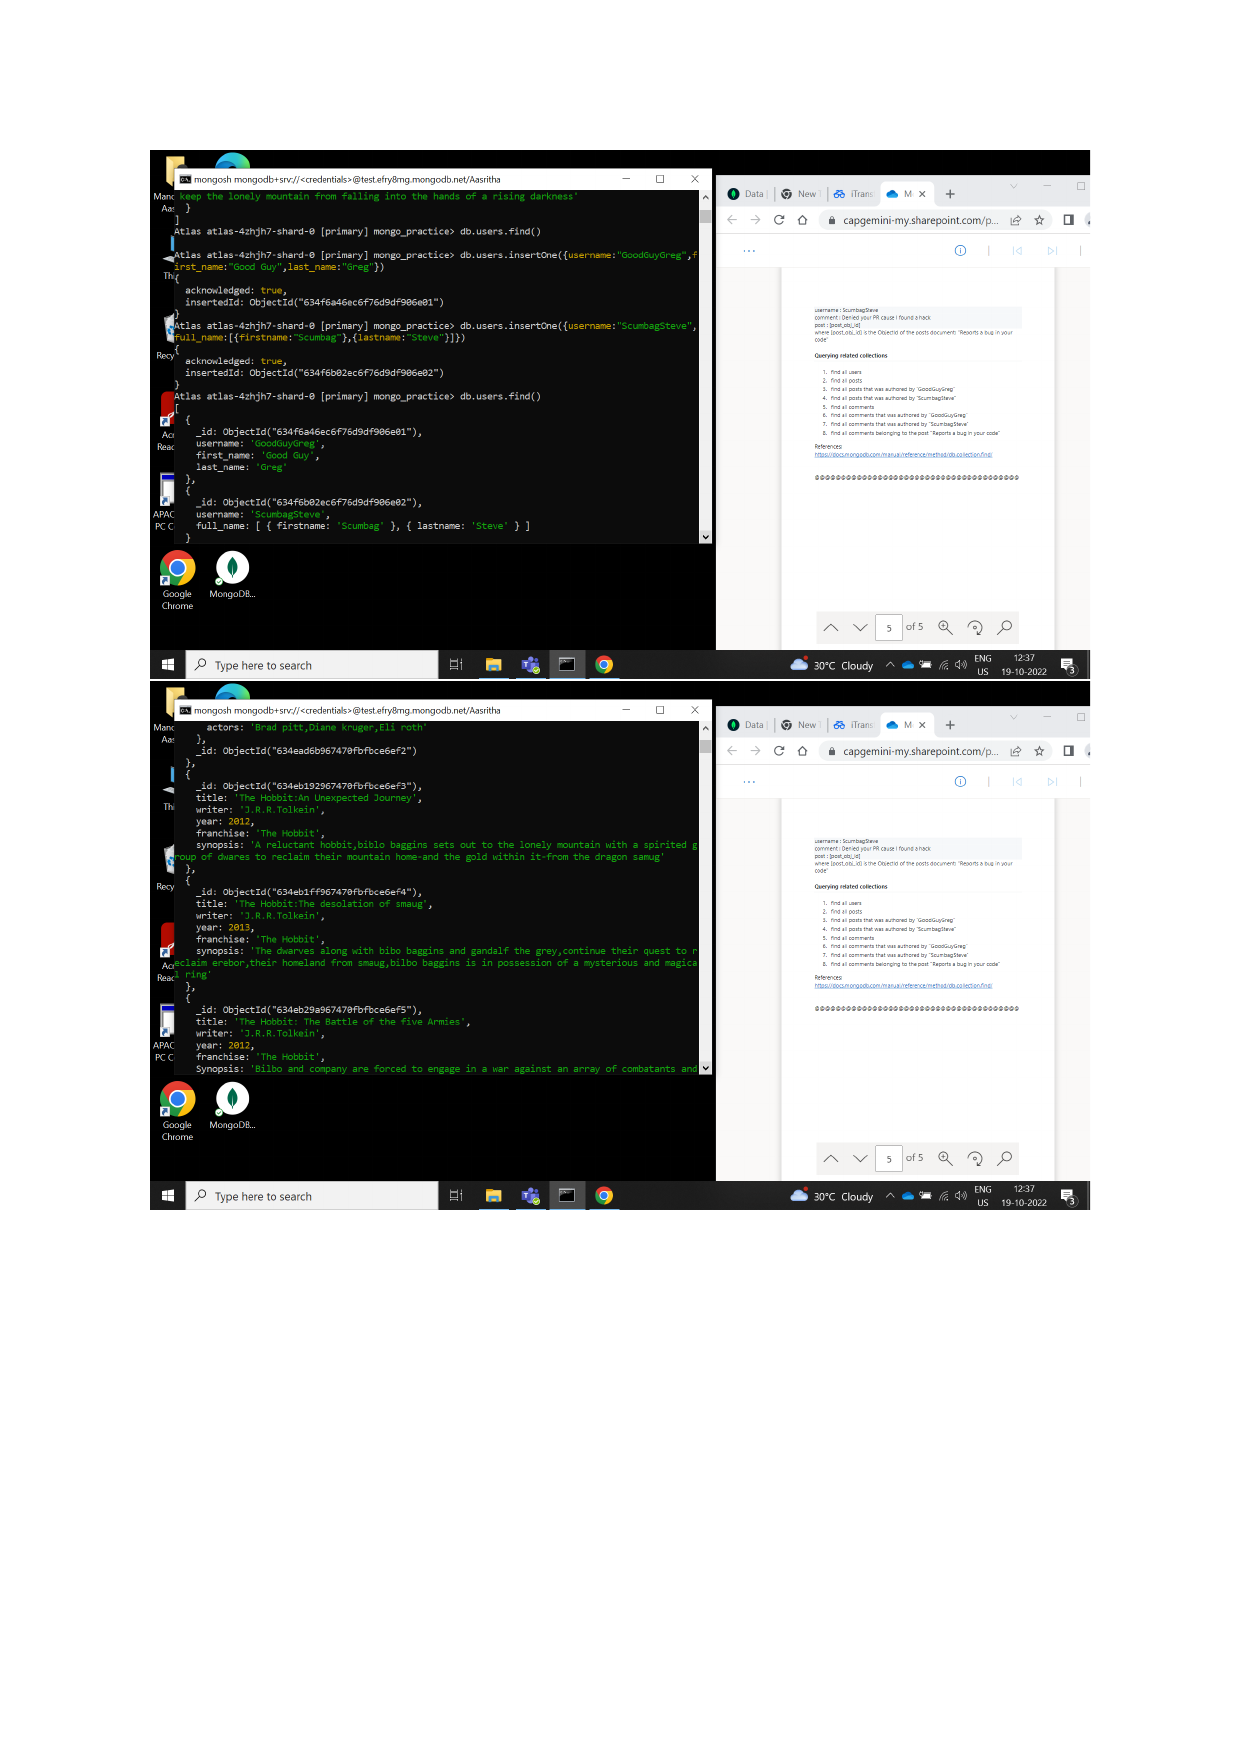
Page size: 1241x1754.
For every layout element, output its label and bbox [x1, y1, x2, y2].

picture [150, 150, 1091, 679]
picture [150, 681, 1091, 1210]
